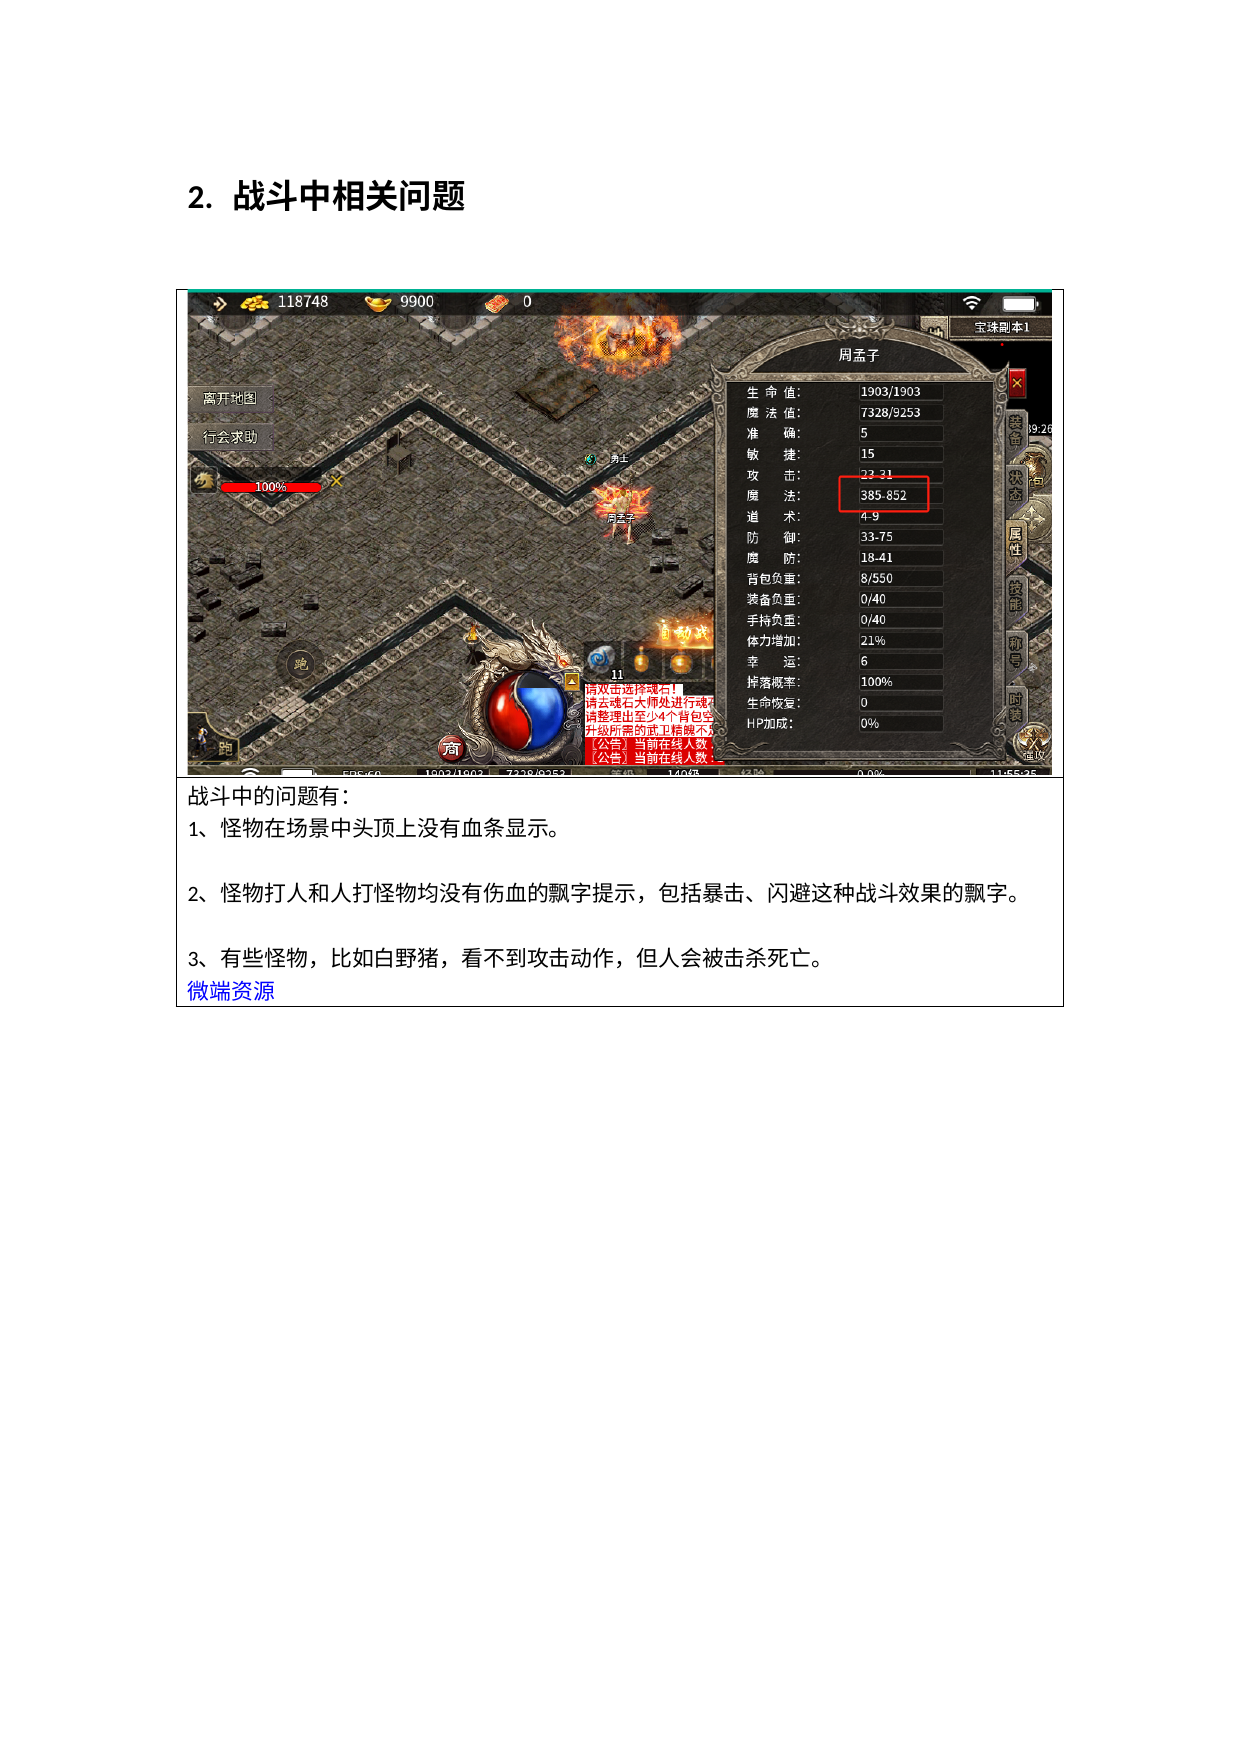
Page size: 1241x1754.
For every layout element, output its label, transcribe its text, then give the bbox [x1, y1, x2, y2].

subtitle 战斗中相关问题 [187, 162, 1053, 227]
table_cell 战斗中的问题有： 怪物在场景中头顶上没有血条显示。 怪物打人和人打怪物均没有伤血的飘字提示，包括暴击、闪避这种战斗效果的飘字。 有些怪物，比如白野猪，看不到攻击动作，但人会被击杀死亡。 微端资源 [177, 778, 1063, 1006]
picture [187, 289, 1052, 775]
table_header [177, 290, 1063, 777]
